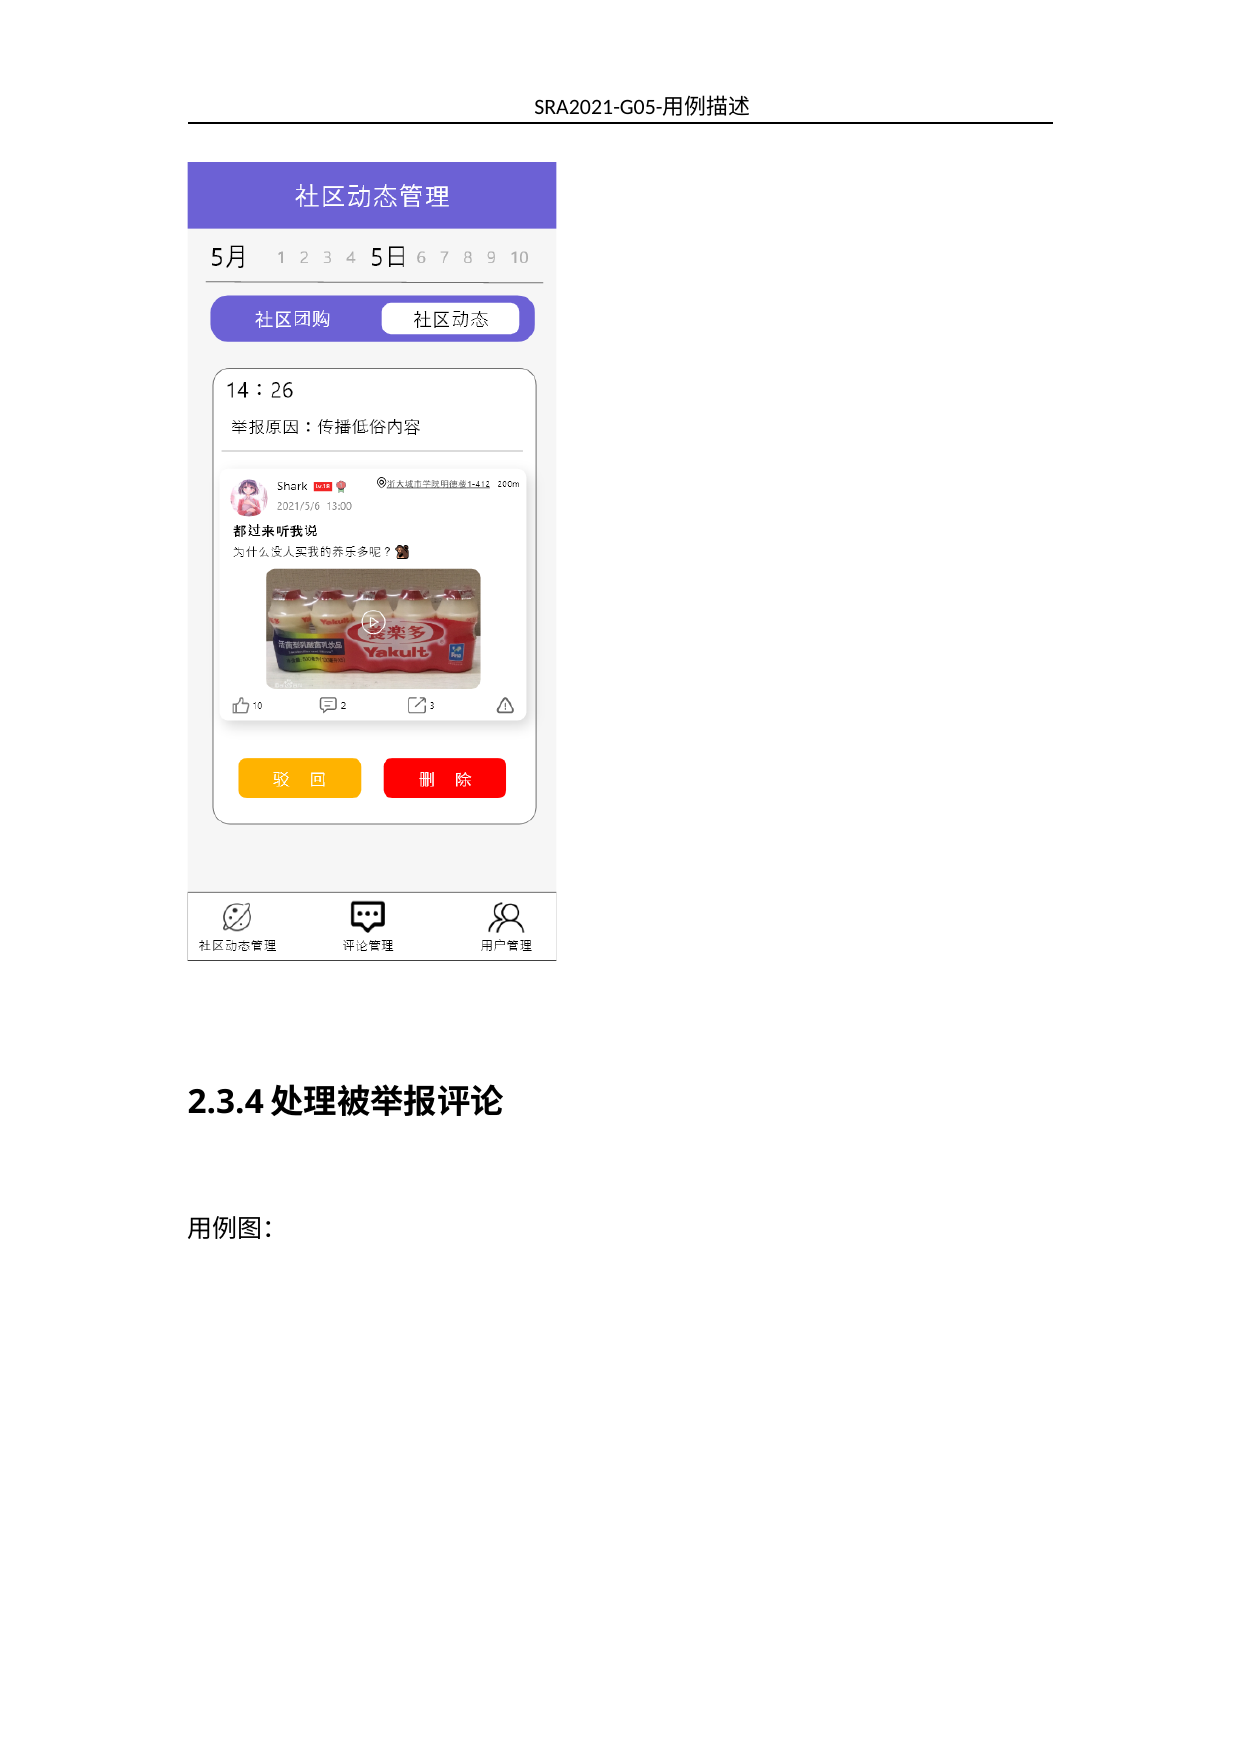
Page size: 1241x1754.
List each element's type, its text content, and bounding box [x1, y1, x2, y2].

text 用例图： [187, 1194, 1053, 1259]
subtitle 2.3.4处理被举报评论 [187, 1067, 1053, 1132]
picture [187, 162, 557, 961]
